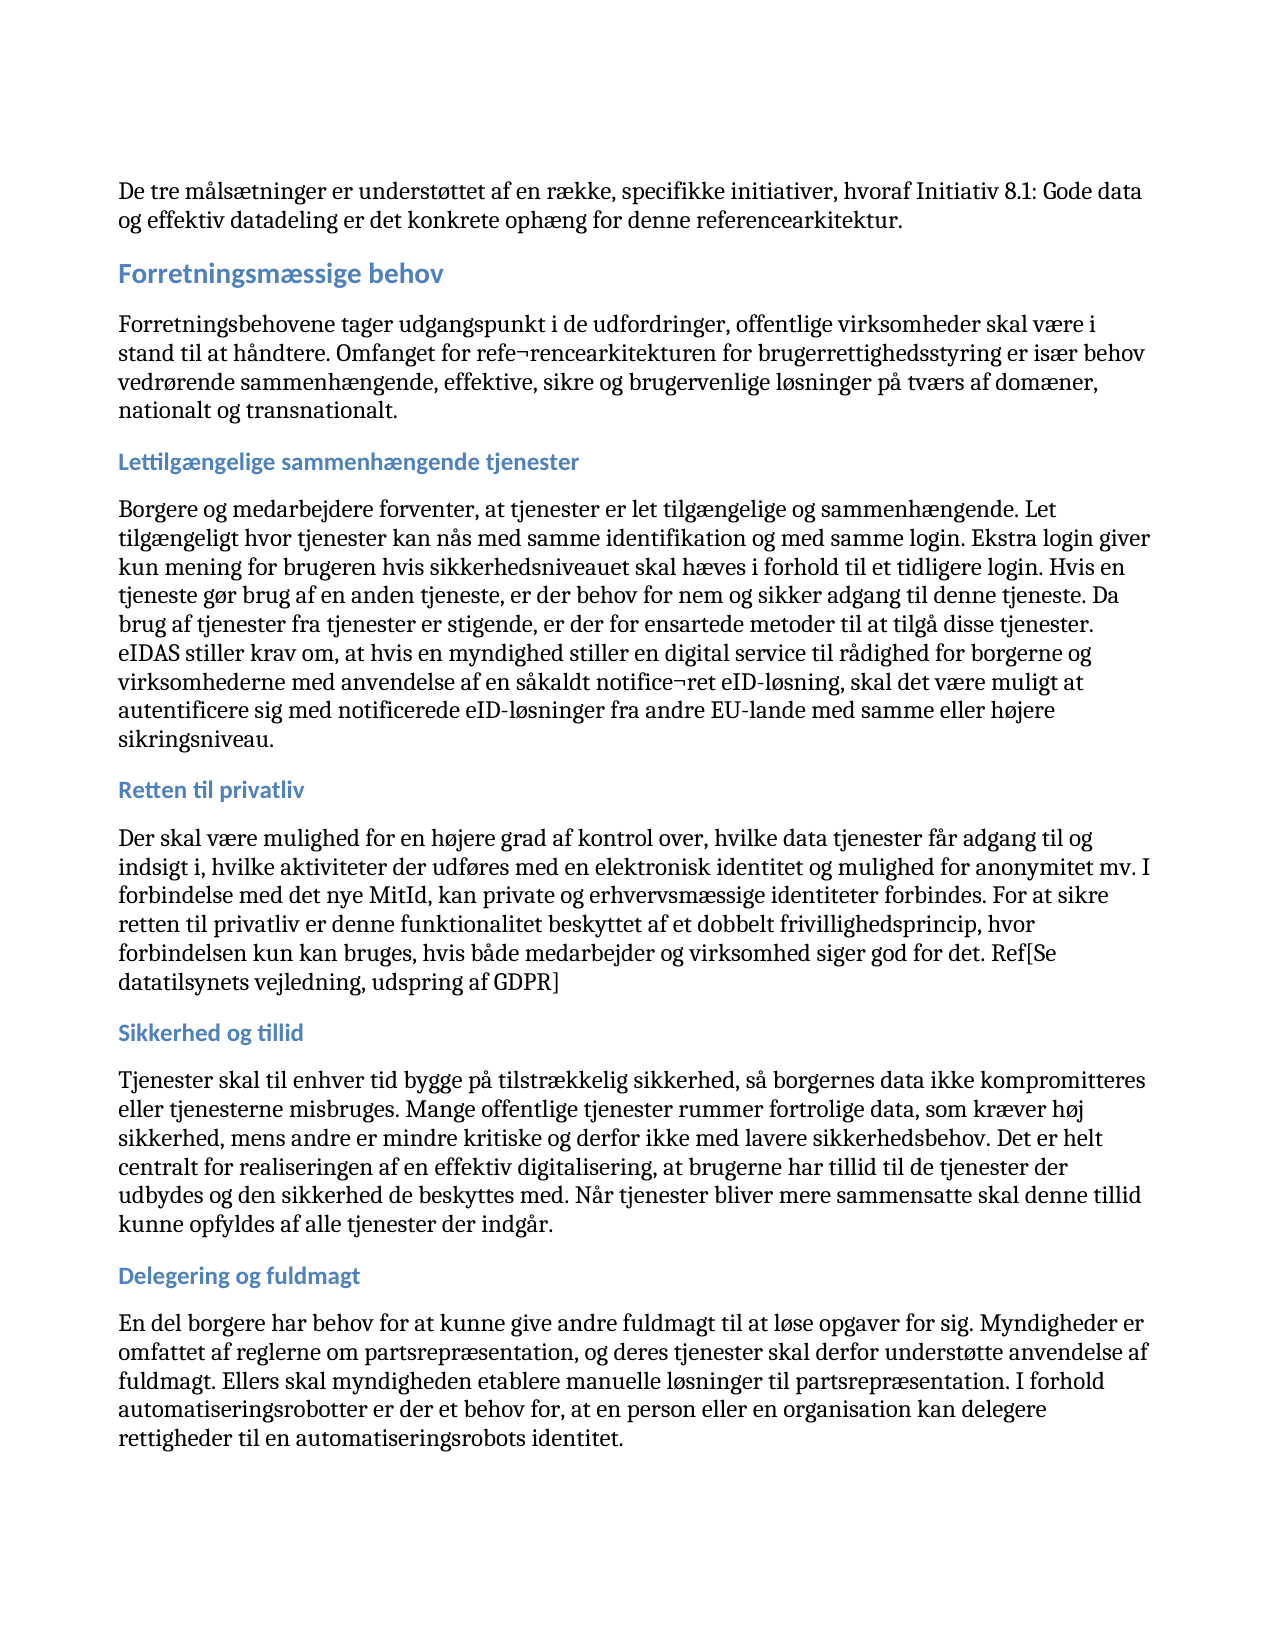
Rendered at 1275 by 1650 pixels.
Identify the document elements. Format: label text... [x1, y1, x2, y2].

text De tre målsætninger er understøttet af en række, specifikke initiativer, hvoraf Initiativ 8.1: Gode data og effektiv datadeling er det konkrete ophæng for denne referencearkitektur. [118, 177, 1157, 235]
text Borgere og medarbejdere forventer, at tjenester er let tilgængelige og sammenhængende. Let tilgængeligt hvor tjenester kan nås med samme identifikation og med samme login. Ekstra login giver kun mening for brugeren hvis sikkerhedsniveauet skal hæves i forhold til et tidligere login. Hvis en tjeneste gør brug af en anden tjeneste, er der behov for nem og sikker adgang til denne tjeneste. Da brug af tjenester fra tjenester er stigende, er der for ensartede metoder til at tilgå disse tjenester. eIDAS stiller krav om, at hvis en myndighed stiller en digital service til rådighed for borgerne og virksomhederne med anvendelse af en såkaldt notifice¬ret eID-løsning, skal det være muligt at autentificere sig med notificerede eID-løsninger fra andre EU-lande med samme eller højere sikringsniveau. [118, 495, 1157, 754]
text En del borgere har behov for at kunne give andre fuldmagt til at løse opgaver for sig. Myndigheder er omfattet af reglerne om partsrepræsentation, og deres tjenester skal derfor understøtte anvendelse af fuldmagt. Ellers skal myndigheden etablere manuelle løsninger til partsrepræsentation. I forhold automatiseringsrobotter er der et behov for, at en person eller en organisation kan delegere rettigheder til en automatiseringsrobots identitet. [118, 1309, 1157, 1453]
text Forretningsbehovene tager udgangspunkt i de udfordringer, offentlige virksomheder skal være i stand til at håndtere. Omfanget for refe¬rencearkitekturen for brugerrettighedsstyring er især behov vedrørende sammenhængende, effektive, sikre og brugervenlige løsninger på tværs af domæner, nationalt og transnationalt. [118, 310, 1157, 425]
subtitle Sikkerhed og tillid [118, 1017, 1157, 1048]
subtitle Delegering og fuldmagt [118, 1260, 1157, 1290]
text Der skal være mulighed for en højere grad af kontrol over, hvilke data tjenester får adgang til og indsigt i, hvilke aktiviteter der udføres med en elektronisk identitet og mulighed for anonymitet mv. I forbindelse med det nye MitId, kan private og erhvervsmæssige identiteter forbindes. For at sikre retten til privatliv er denne funktionalitet beskyttet af et dobbelt frivillighedsprincip, hvor forbindelsen kun kan bruges, hvis både medarbejder og virksomhed siger god for det. Ref[Se datatilsynets vejledning, udspring af GDPR] [118, 824, 1157, 996]
subtitle Retten til privatliv [118, 774, 1157, 805]
subtitle Lettilgængelige sammenhængende tjenester [118, 446, 1157, 476]
subtitle Forretningsmæssige behov [118, 256, 1157, 291]
text Tjenester skal til enhver tid bygge på tilstrækkelig sikkerhed, så borgernes data ikke kompromitteres eller tjenesterne misbruges. Mange offentlige tjenester rummer fortrolige data, som kræver høj sikkerhed, mens andre er mindre kritiske og derfor ikke med lavere sikkerhedsbehov. Det er helt centralt for realiseringen af en effektiv digitalisering, at brugerne har tillid til de tjenester der udbydes og den sikkerhed de beskyttes med. Når tjenester bliver mere sammensatte skal denne tillid kunne opfyldes af alle tjenester der indgår. [118, 1066, 1157, 1239]
